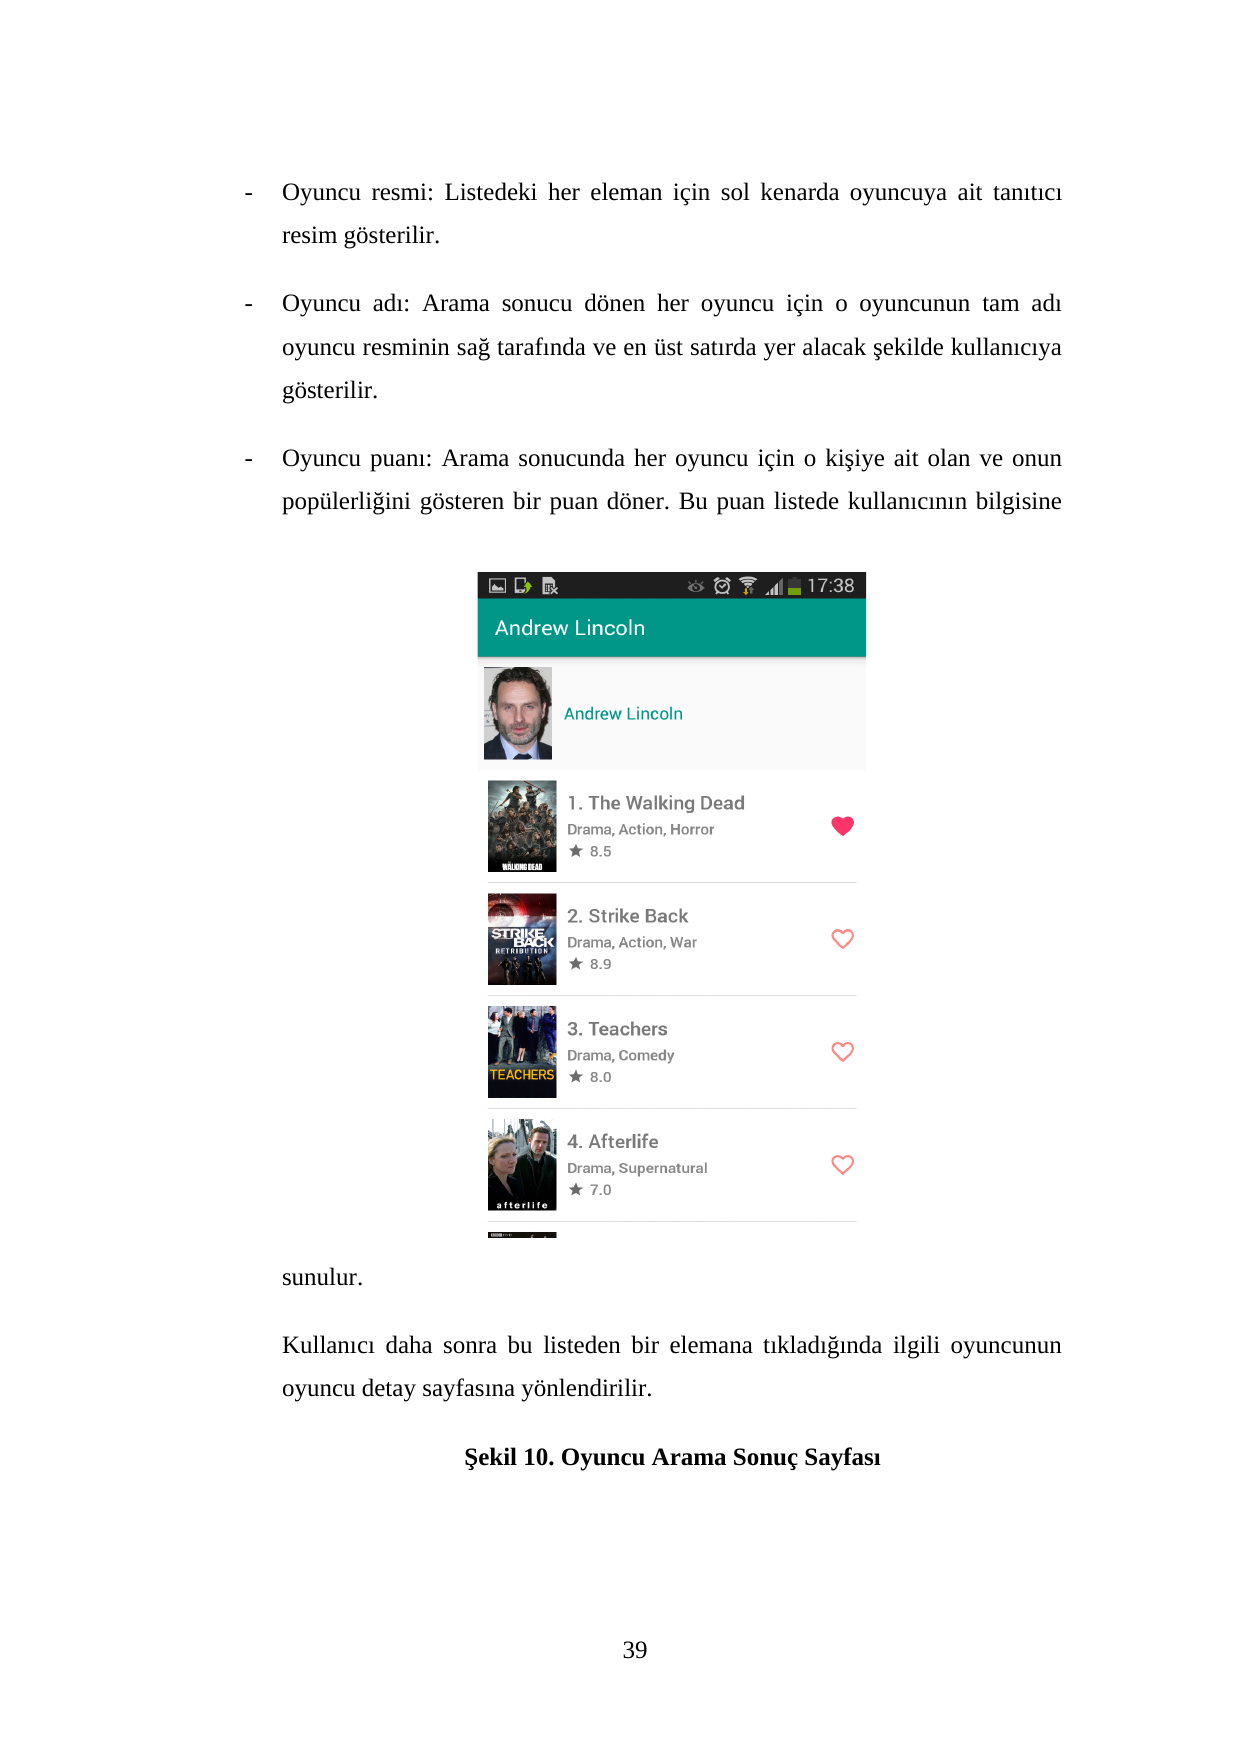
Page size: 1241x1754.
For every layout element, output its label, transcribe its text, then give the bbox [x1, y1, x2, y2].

list Oyuncu adı: Arama sonucu dönen her oyuncu için o oyuncunun tam adı oyuncu resminin sağ tarafında ve en üst satırda yer alacak şekilde kullanıcıya gösterilir. [244, 288, 1063, 403]
text Şekil 10. Oyuncu Arama Sonuç Sayfası [207, 1442, 1063, 1470]
text Kullanıcı daha sonra bu listeden bir elemana tıkladığında ilgili oyuncunun oyuncu detay sayfasına yönlendirilir. [282, 1330, 1063, 1402]
list Oyuncu resmi: Listedeki her eleman için sol kenarda oyuncuya ait tanıtıcı resim gösterilir. [244, 177, 1063, 249]
picture [477, 572, 867, 1238]
